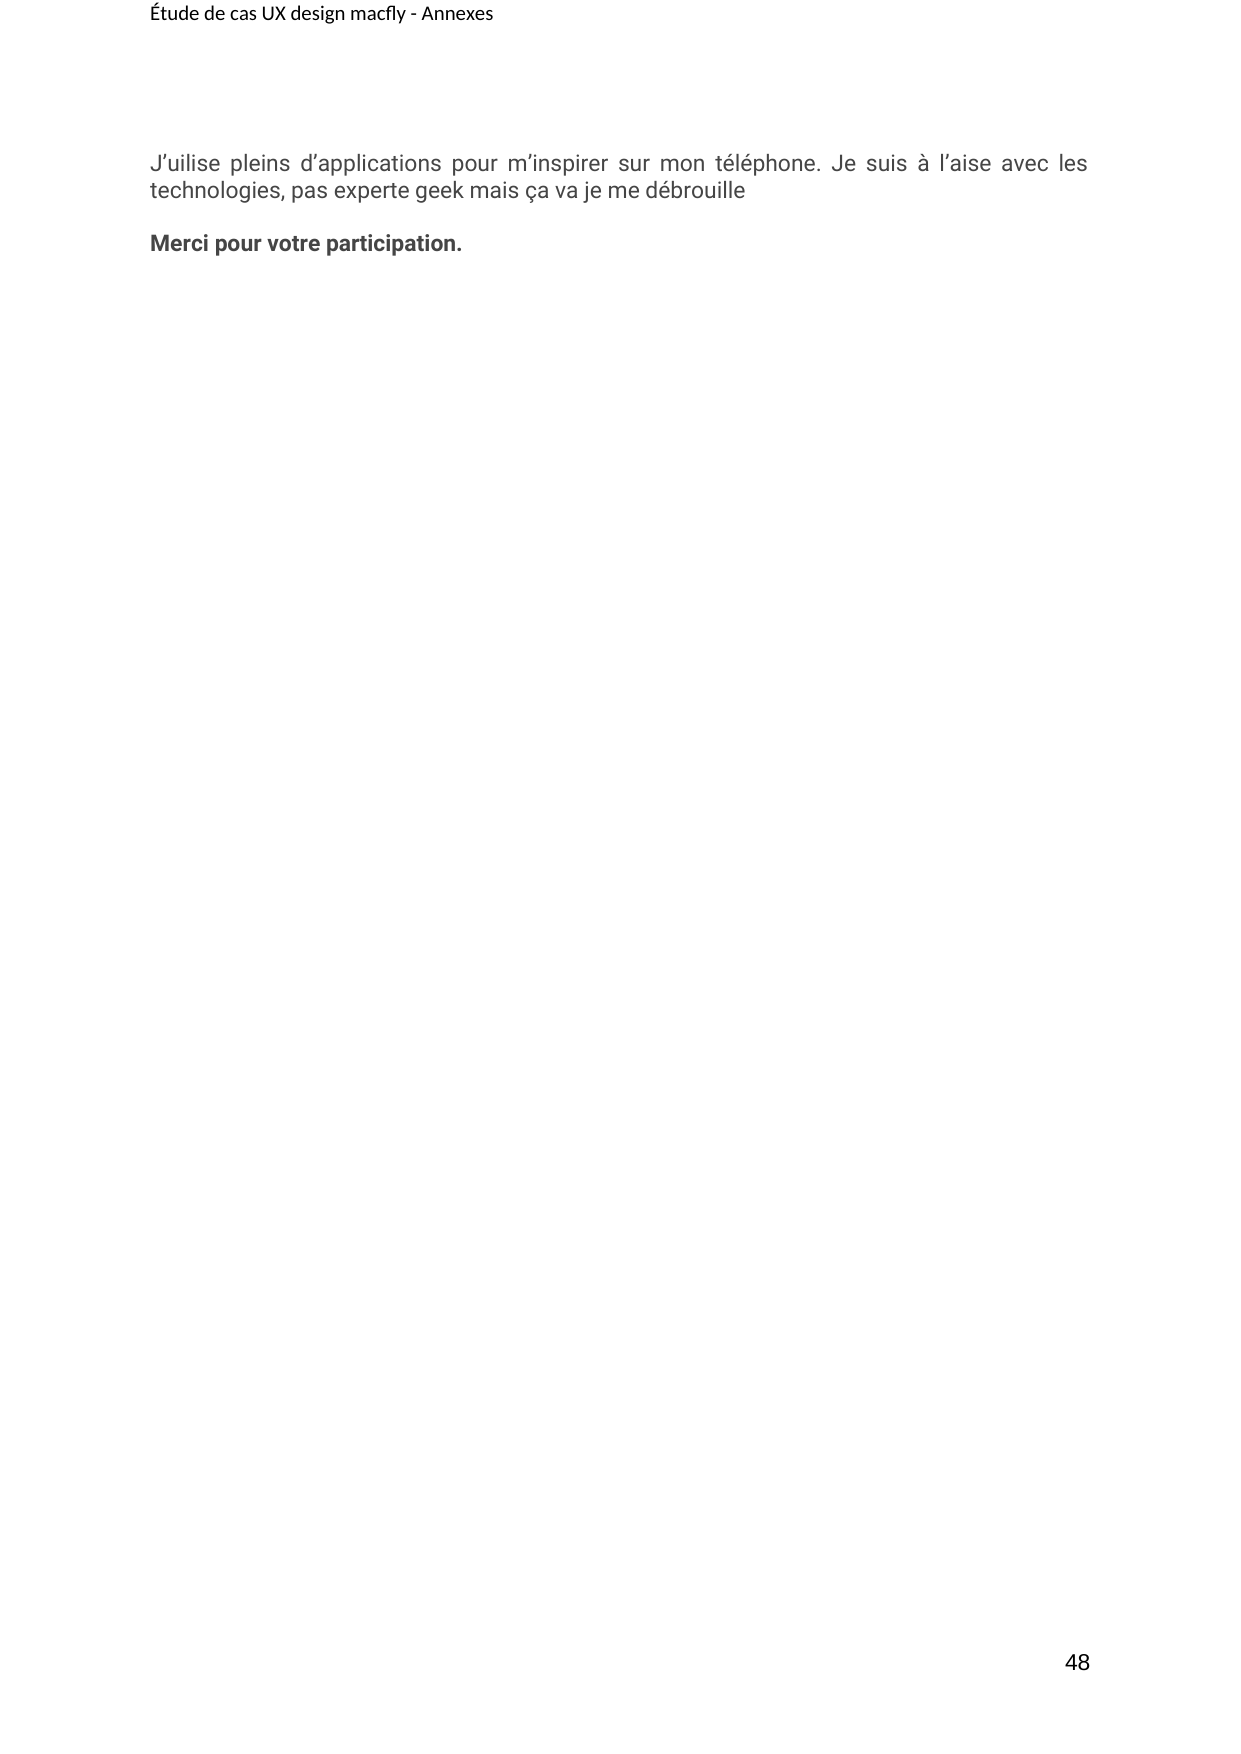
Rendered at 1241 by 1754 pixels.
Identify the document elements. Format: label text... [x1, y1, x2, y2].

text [150, 150, 1090, 204]
text Merci pour votre participation. [150, 231, 1090, 257]
